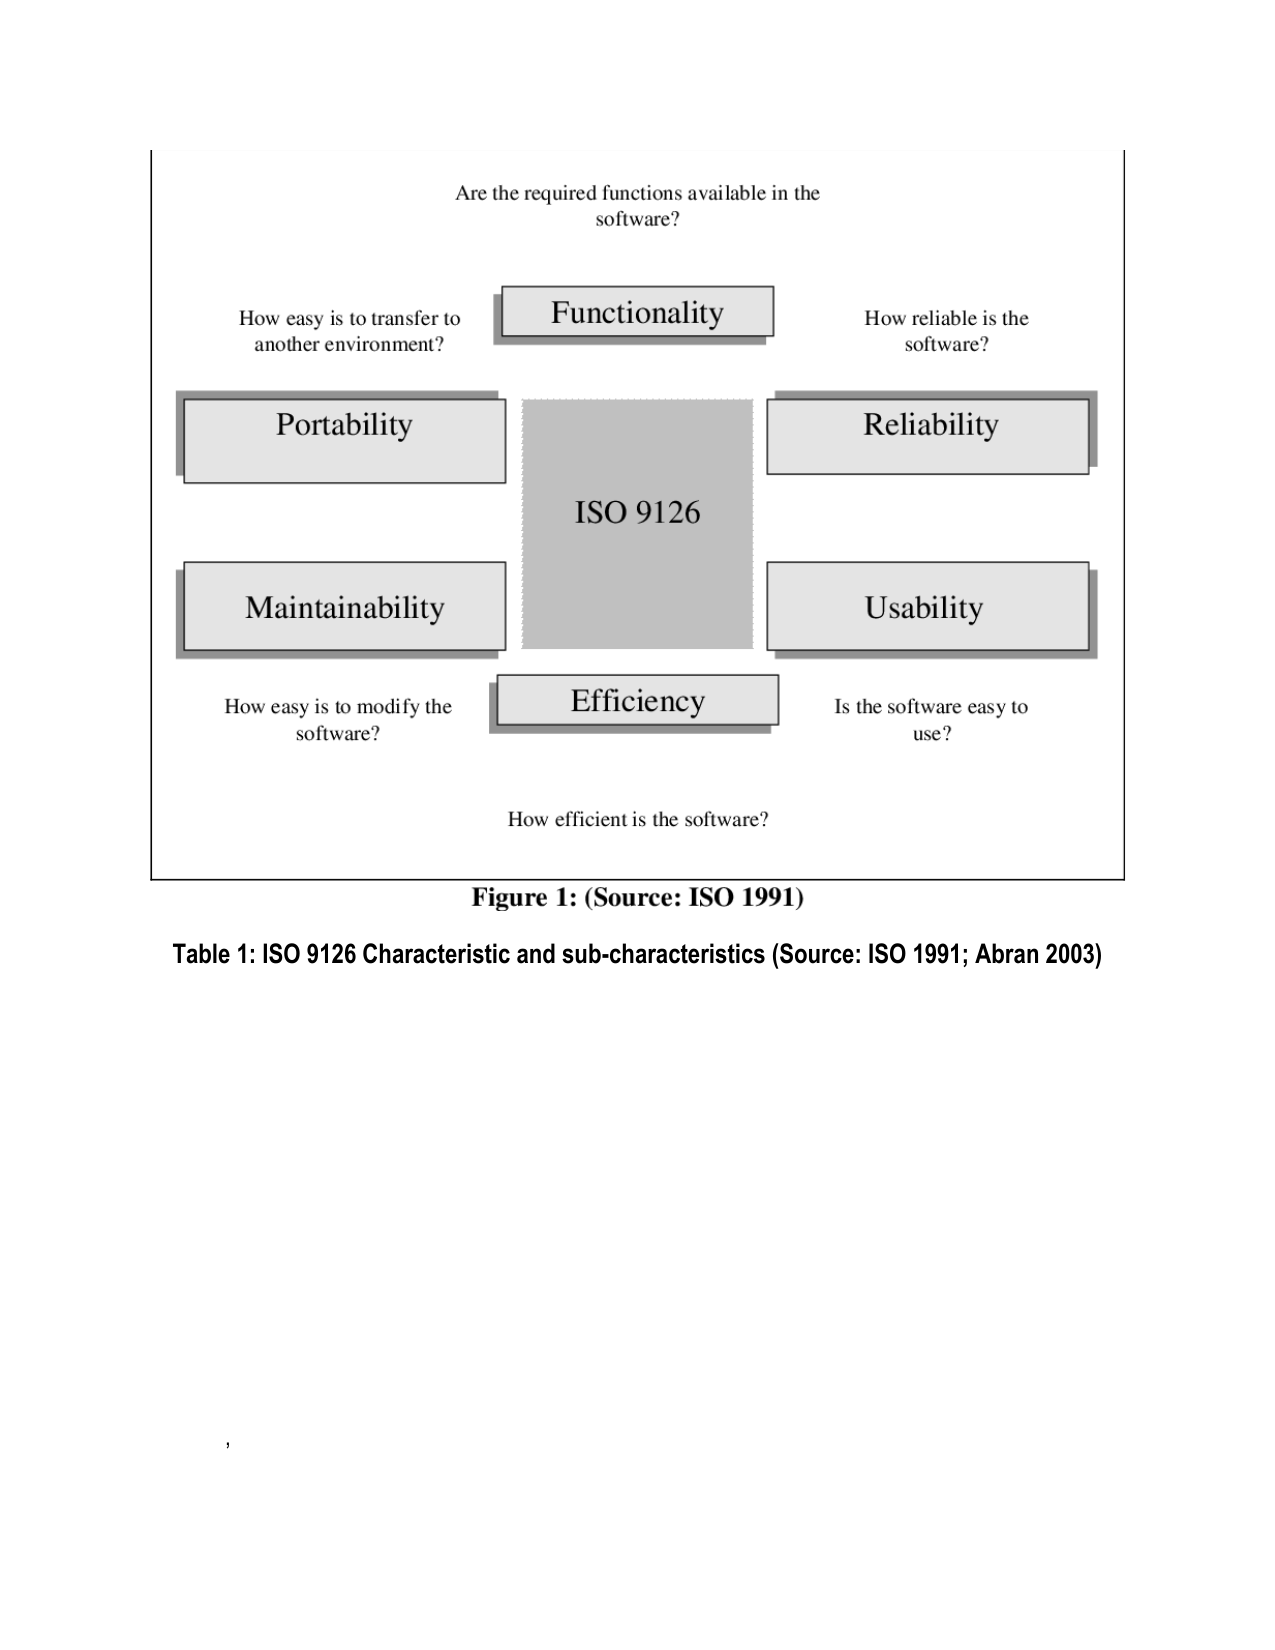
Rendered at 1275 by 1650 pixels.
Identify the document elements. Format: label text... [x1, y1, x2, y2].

text Table 1: ISO 9126 Characteristic and sub-characteristics (Source: ISO 1991; Abran 2003) [150, 938, 1125, 969]
picture [150, 150, 1125, 911]
